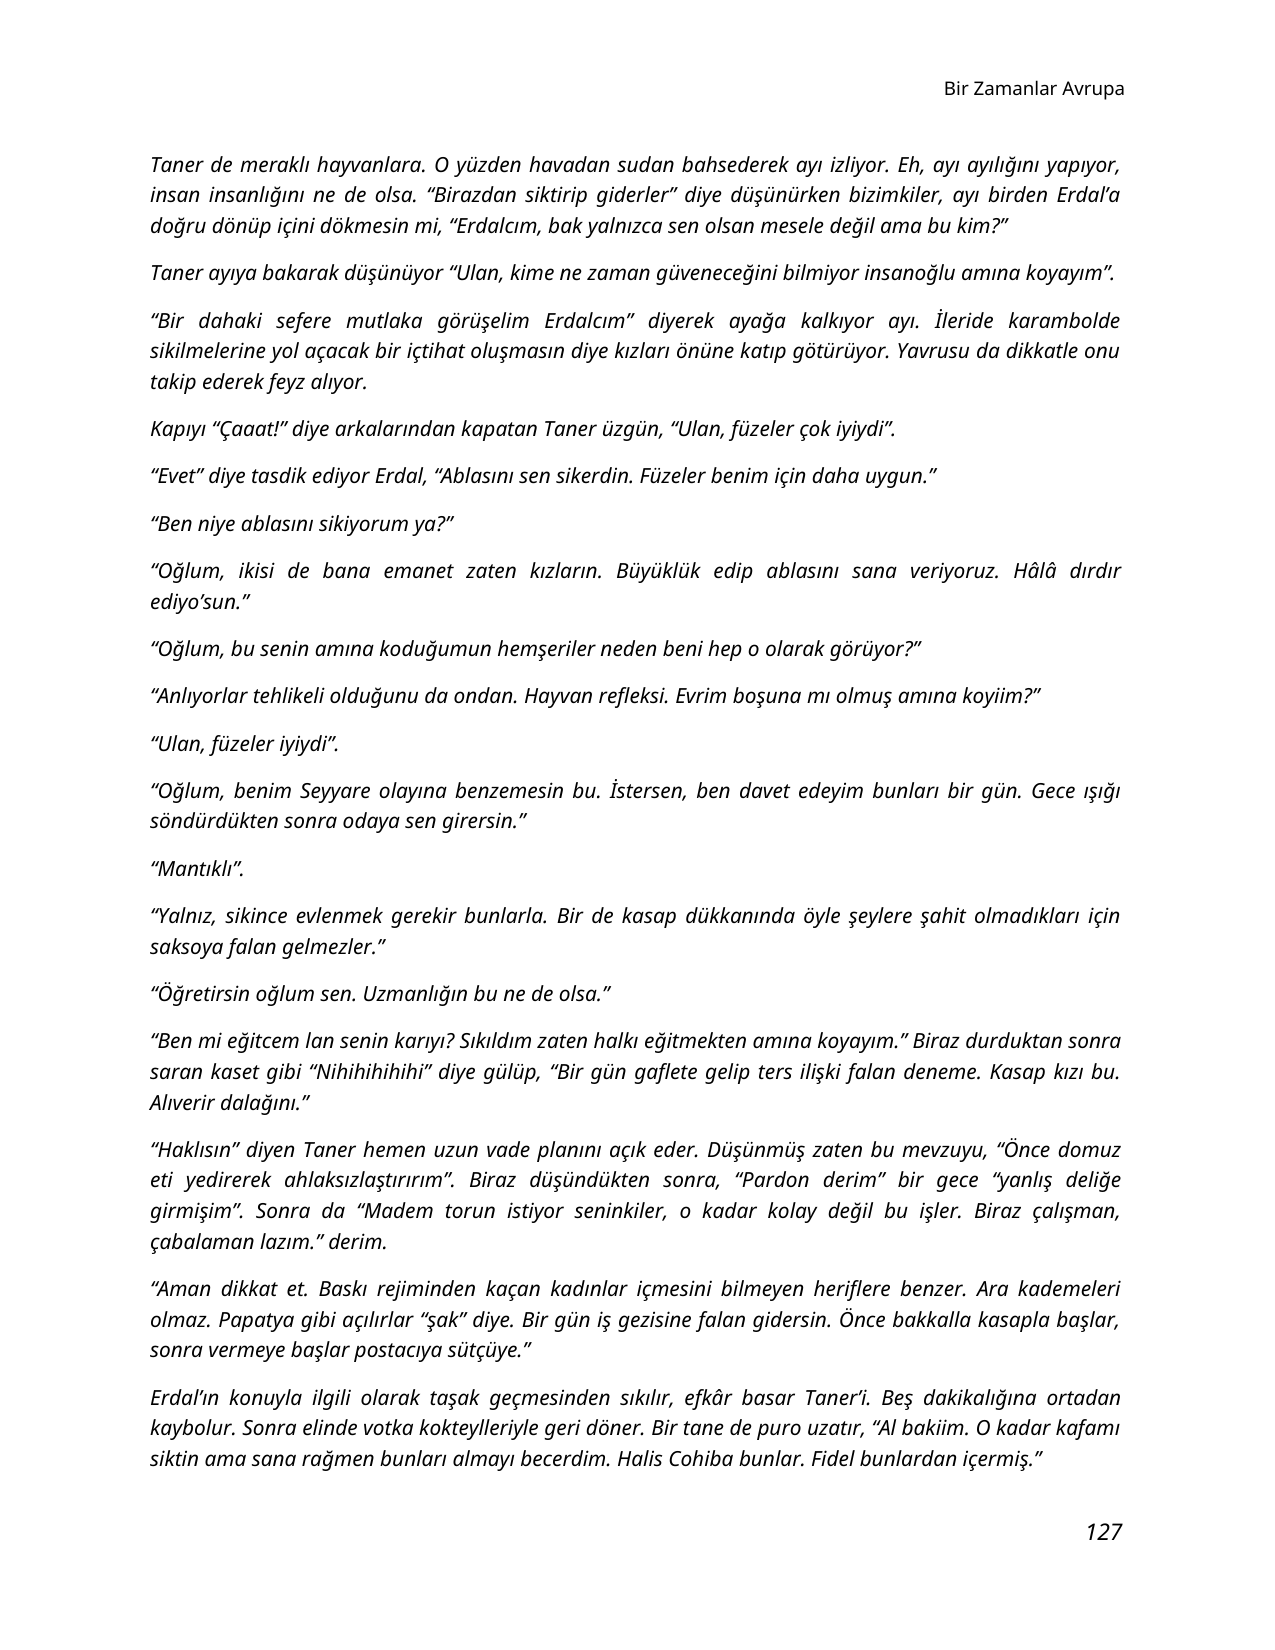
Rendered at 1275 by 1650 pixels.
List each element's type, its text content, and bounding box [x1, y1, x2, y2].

text “Anlıyorlar tehlikeli olduğunu da ondan. Hayvan refleksi. Evrim boşuna mı olmuş amına koyiim?” [150, 681, 1125, 710]
text “Ben niye ablasını sikiyorum ya?” [150, 509, 1125, 537]
text “Aman dikkat et. Baskı rejiminden kaçan kadınlar içmesini bilmeyen heriflere benzer. Ara kademeleri olmaz. Papatya gibi açılırlar “şak” diye. Bir gün iş gezisine falan gidersin. Önce bakkalla kasapla başlar, sonra vermeye başlar postacıya sütçüye.” [150, 1274, 1125, 1364]
text Erdal’ın konuyla ilgili olarak taşak geçmesinden sıkılır, efkâr basar Taner’i. Beş dakikalığına ortadan kaybolur. Sonra elinde votka kokteylleriyle geri döner. Bir tane de puro uzatır, “Al bakiim. O kadar kafamı siktin ama sana rağmen bunları almayı becerdim. Halis Cohiba bunlar. Fidel bunlardan içermiş.” [150, 1383, 1125, 1472]
text “Yalnız, sikince evlenmek gerekir bunlarla. Bir de kasap dükkanında öyle şeylere şahit olmadıkları için saksoya falan gelmezler.” [150, 901, 1125, 960]
text “Oğlum, benim Seyyare olayına benzemesin bu. İstersen, ben davet edeyim bunları bir gün. Gece ışığı söndürdükten sonra odaya sen girersin.” [150, 776, 1125, 835]
text “Oğlum, bu senin amına koduğumun hemşeriler neden beni hep o olarak görüyor?” [150, 634, 1125, 663]
text “Evet” diye tasdik ediyor Erdal, “Ablasını sen sikerdin. Füzeler benim için daha uygun.” [150, 462, 1125, 490]
text “Oğlum, ikisi de bana emanet zaten kızların. Büyüklük edip ablasını sana veriyoruz. Hâlâ dırdır ediyo’sun.” [150, 556, 1125, 615]
text “Bir dahaki sefere mutlaka görüşelim Erdalcım” diyerek ayağa kalkıyor ayı. İleride karambolde sikilmelerine yol açacak bir içtihat oluşmasın diye kızları önüne katıp götürüyor. Yavrusu da dikkatle onu takip ederek feyz alıyor. [150, 306, 1125, 396]
text Taner de meraklı hayvanlara. O yüzden havadan sudan bahsederek ayı izliyor. Eh, ayı ayılığını yapıyor, insan insanlığını ne de olsa. “Birazdan siktirip giderler” diye düşünürken bizimkiler, ayı birden Erdal’a doğru dönüp içini dökmesin mi, “Erdalcım, bak yalnızca sen olsan mesele değil ama bu kim?” [150, 150, 1125, 240]
text “Mantıklı”. [150, 854, 1125, 882]
text “Öğretirsin oğlum sen. Uzmanlığın bu ne de olsa.” [150, 979, 1125, 1008]
text Taner ayıya bakarak düşünüyor “Ulan, kime ne zaman güveneceğini bilmiyor insanoğlu amına koyayım”. [150, 258, 1125, 287]
text “Ulan, füzeler iyiydi”. [150, 729, 1125, 757]
text “Haklısın” diyen Taner hemen uzun vade planını açık eder. Düşünmüş zaten bu mevzuyu, “Önce domuz eti yedirerek ahlaksızlaştırırım”. Biraz düşündükten sonra, “Pardon derim” bir gece “yanlış deliğe girmişim”. Sonra da “Madem torun istiyor seninkiler, o kadar kolay değil bu işler. Biraz çalışman, çabalaman lazım.” derim. [150, 1135, 1125, 1255]
text Kapıyı “Çaaat!” diye arkalarından kapatan Taner üzgün, “Ulan, füzeler çok iyiydi”. [150, 414, 1125, 443]
text “Ben mi eğitcem lan senin karıyı? Sıkıldım zaten halkı eğitmekten amına koyayım.” Biraz durduktan sonra saran kaset gibi “Nihihihihihi” diye gülüp, “Bir gün gaflete gelip ters ilişki falan deneme. Kasap kızı bu. Alıverir dalağını.” [150, 1026, 1125, 1116]
